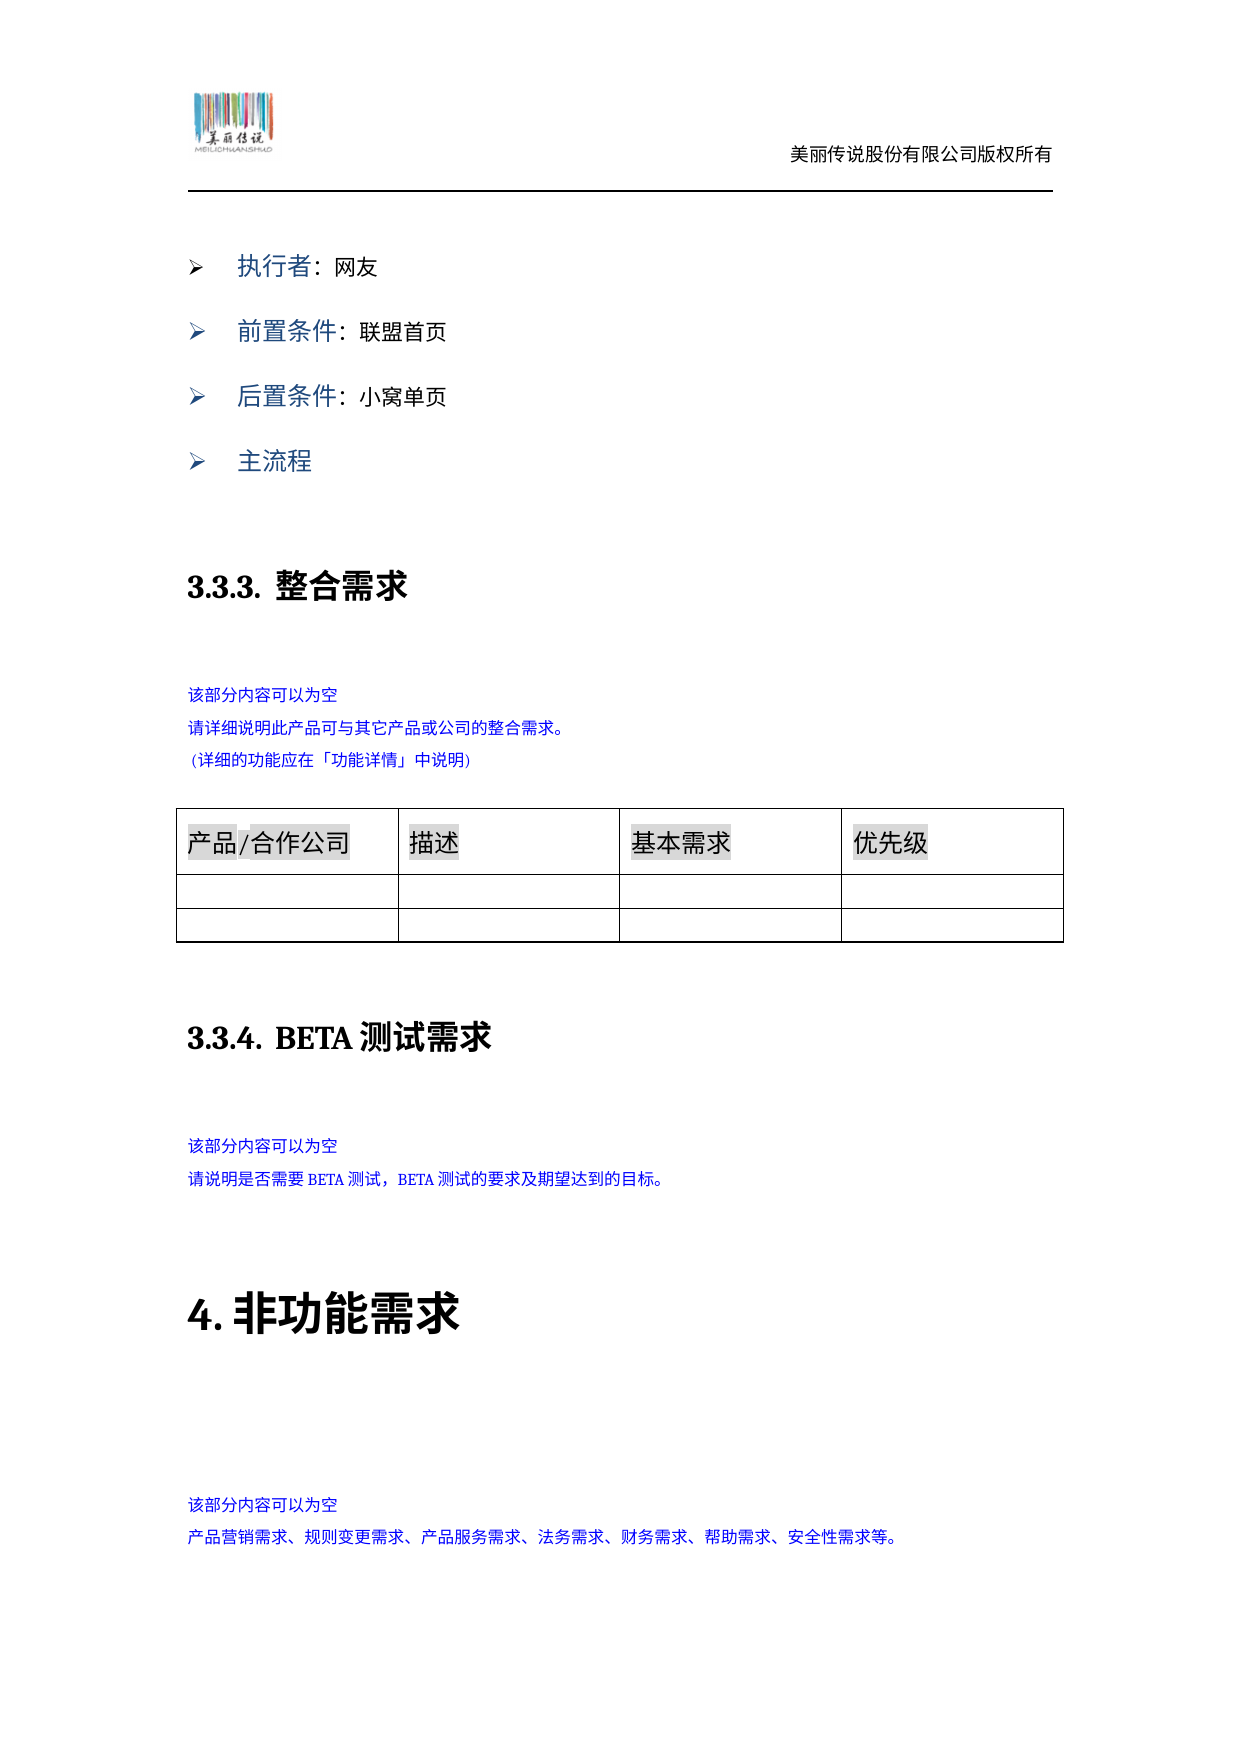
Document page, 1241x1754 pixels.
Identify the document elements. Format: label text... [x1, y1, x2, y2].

text 该部分内容可以为空 [187, 1488, 1053, 1520]
text 请说明是否需要BETA测试，BETA测试的要求及期望达到的目标。 [187, 1162, 1053, 1194]
text 请详细说明此产品可与其它产品或公司的整合需求。 [187, 711, 1053, 743]
subtitle 前置条件：联盟首页 [187, 297, 1053, 362]
table_header 描述 [399, 809, 619, 874]
text (详细的功能应在「功能详情」中说明) [187, 743, 1053, 776]
subtitle BETA测试需求 [187, 1002, 1053, 1067]
subtitle 整合需求 [187, 551, 1053, 616]
table_cell [399, 875, 619, 908]
text 该部分内容可以为空 [187, 1129, 1053, 1162]
subtitle 非功能需求 [187, 1262, 1053, 1360]
table_cell [177, 909, 398, 941]
subtitle 主流程 [187, 427, 1053, 492]
subtitle 后置条件：小窝单页 [187, 362, 1053, 427]
table_header 基本需求 [620, 809, 841, 874]
table_cell [842, 909, 1063, 941]
table_cell [620, 909, 841, 941]
table_header 产品/合作公司 [177, 809, 398, 874]
table_header 优先级 [842, 809, 1063, 874]
table_cell [620, 875, 841, 908]
picture [187, 88, 282, 161]
table_cell [399, 909, 619, 941]
text 产品营销需求、规则变更需求、产品服务需求、法务需求、财务需求、帮助需求、安全性需求等。 [187, 1520, 1053, 1553]
table_cell [842, 875, 1063, 908]
table_cell [177, 875, 398, 908]
text 该部分内容可以为空 [187, 678, 1053, 711]
subtitle 执行者：网友 [187, 232, 1053, 297]
